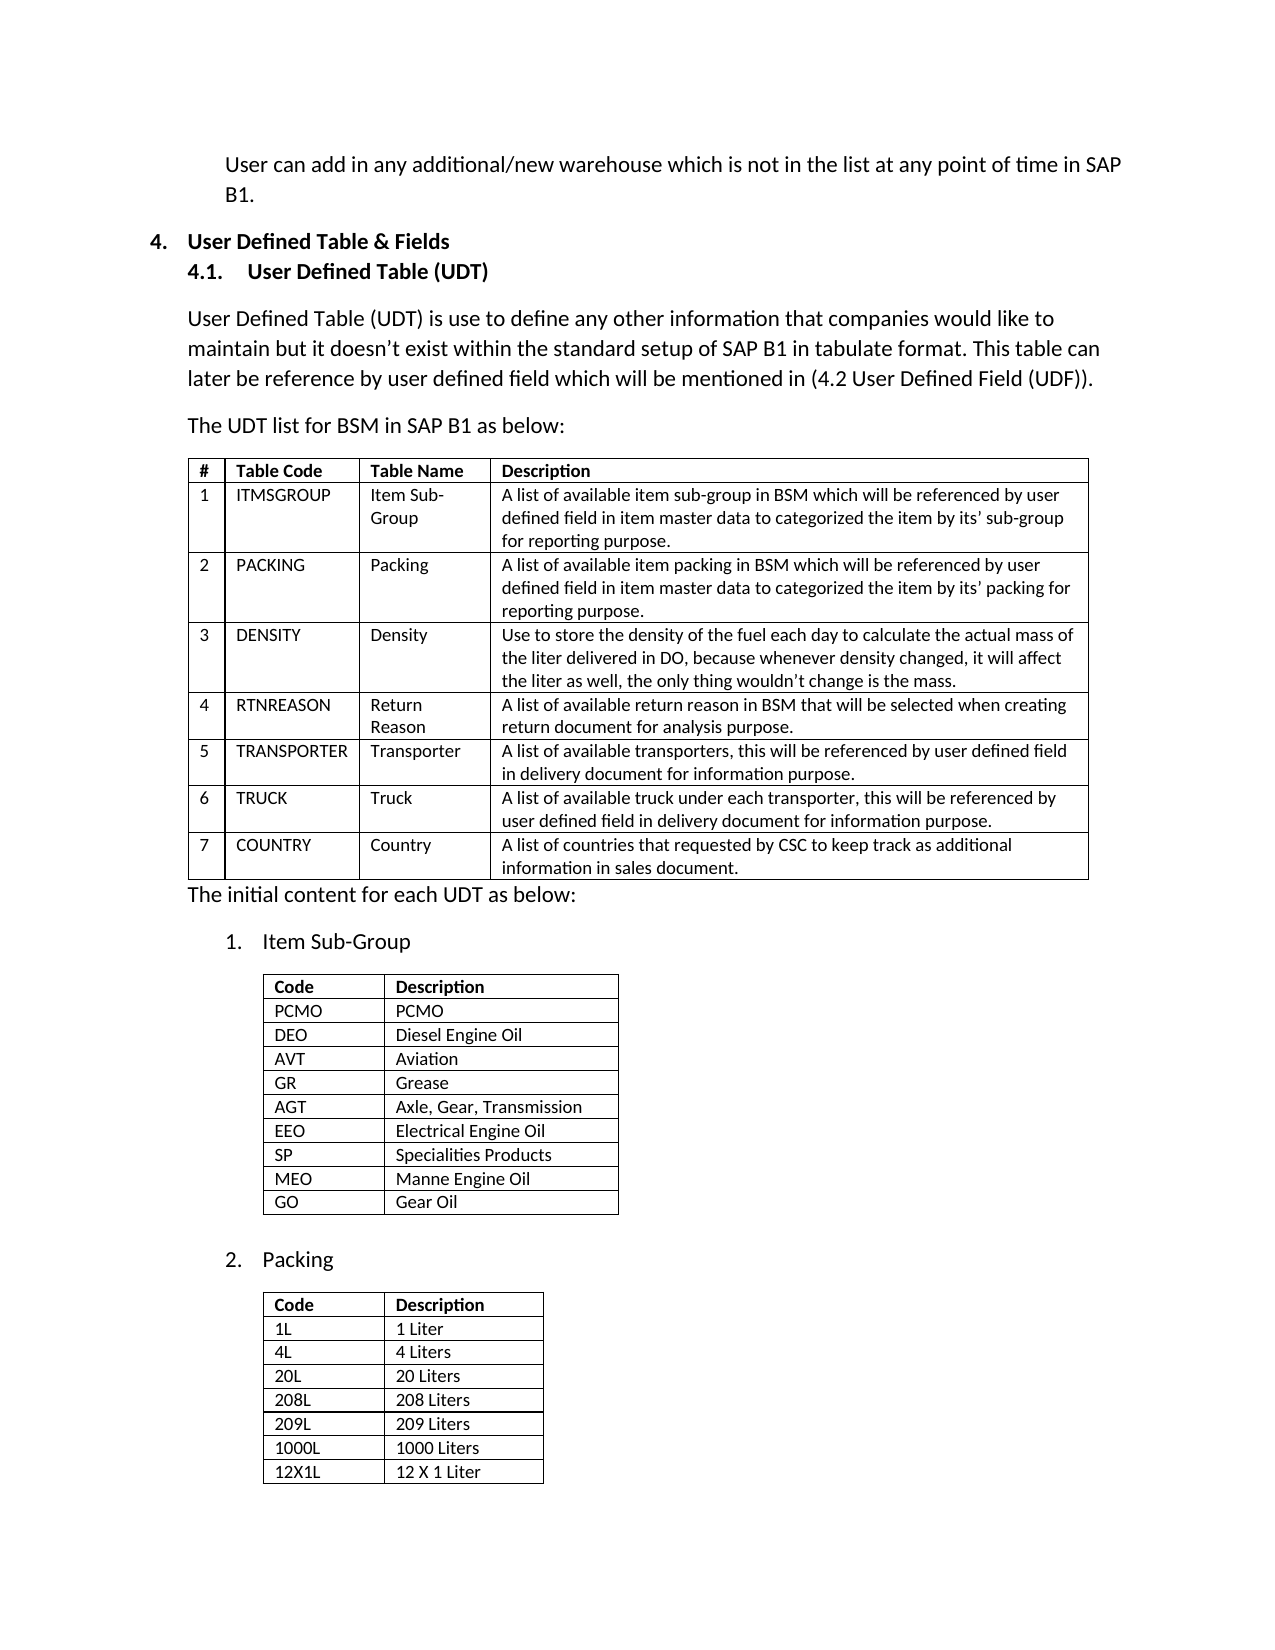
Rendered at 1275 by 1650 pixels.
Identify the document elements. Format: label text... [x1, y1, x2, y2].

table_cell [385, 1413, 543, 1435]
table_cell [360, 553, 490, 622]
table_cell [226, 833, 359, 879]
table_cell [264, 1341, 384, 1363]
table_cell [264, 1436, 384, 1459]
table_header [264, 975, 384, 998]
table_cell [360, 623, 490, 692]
list User Defined Table (UDT) [187, 257, 1125, 285]
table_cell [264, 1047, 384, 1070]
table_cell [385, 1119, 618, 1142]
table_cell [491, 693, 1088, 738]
text The initial content for each UDT as below: [187, 880, 1125, 908]
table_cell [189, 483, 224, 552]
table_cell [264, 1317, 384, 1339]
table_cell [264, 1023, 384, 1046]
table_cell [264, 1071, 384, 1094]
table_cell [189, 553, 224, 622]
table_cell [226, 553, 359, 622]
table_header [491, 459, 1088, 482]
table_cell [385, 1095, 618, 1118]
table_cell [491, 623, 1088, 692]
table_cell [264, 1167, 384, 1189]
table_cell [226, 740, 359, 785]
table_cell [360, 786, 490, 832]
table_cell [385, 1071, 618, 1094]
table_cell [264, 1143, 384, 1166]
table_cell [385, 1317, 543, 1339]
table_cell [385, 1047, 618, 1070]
text User can add in any additional/new warehouse which is not in the list at any point of time in SAP B1. [225, 150, 1125, 208]
text The UDT list for BSM in SAP B1 as below: [187, 411, 1125, 439]
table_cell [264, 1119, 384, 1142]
list Packing [225, 1245, 1125, 1273]
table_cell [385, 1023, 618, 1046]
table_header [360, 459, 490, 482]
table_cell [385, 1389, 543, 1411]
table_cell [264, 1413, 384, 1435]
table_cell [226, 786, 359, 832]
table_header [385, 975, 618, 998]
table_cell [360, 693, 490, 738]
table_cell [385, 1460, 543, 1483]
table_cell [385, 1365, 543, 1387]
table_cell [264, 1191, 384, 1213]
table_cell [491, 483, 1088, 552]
list Item Sub-Group [225, 927, 1125, 955]
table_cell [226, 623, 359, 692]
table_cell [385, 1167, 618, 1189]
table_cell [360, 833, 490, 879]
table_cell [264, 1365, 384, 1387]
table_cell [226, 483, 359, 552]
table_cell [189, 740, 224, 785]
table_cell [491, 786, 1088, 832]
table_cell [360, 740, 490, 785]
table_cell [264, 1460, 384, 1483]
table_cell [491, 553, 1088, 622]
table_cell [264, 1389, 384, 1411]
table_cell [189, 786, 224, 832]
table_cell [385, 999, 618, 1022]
text User Defined Table (UDT) is use to define any other information that companies would like to maintain but it doesn’t exist within the standard setup of SAP B1 in tabulate format. This table can later be reference by user defined field which will be mentioned in (4.2 User Defined Field (UDF)). [187, 304, 1125, 393]
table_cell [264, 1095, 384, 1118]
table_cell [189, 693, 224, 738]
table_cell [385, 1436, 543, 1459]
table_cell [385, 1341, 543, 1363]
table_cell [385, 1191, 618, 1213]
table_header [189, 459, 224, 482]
list User Defined Table & Fields [150, 227, 1125, 255]
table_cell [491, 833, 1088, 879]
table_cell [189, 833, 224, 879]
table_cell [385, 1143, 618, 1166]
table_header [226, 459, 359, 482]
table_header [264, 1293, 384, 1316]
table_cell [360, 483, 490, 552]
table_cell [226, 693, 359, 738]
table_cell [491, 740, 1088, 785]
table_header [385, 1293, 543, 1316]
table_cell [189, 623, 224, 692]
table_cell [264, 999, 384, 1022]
